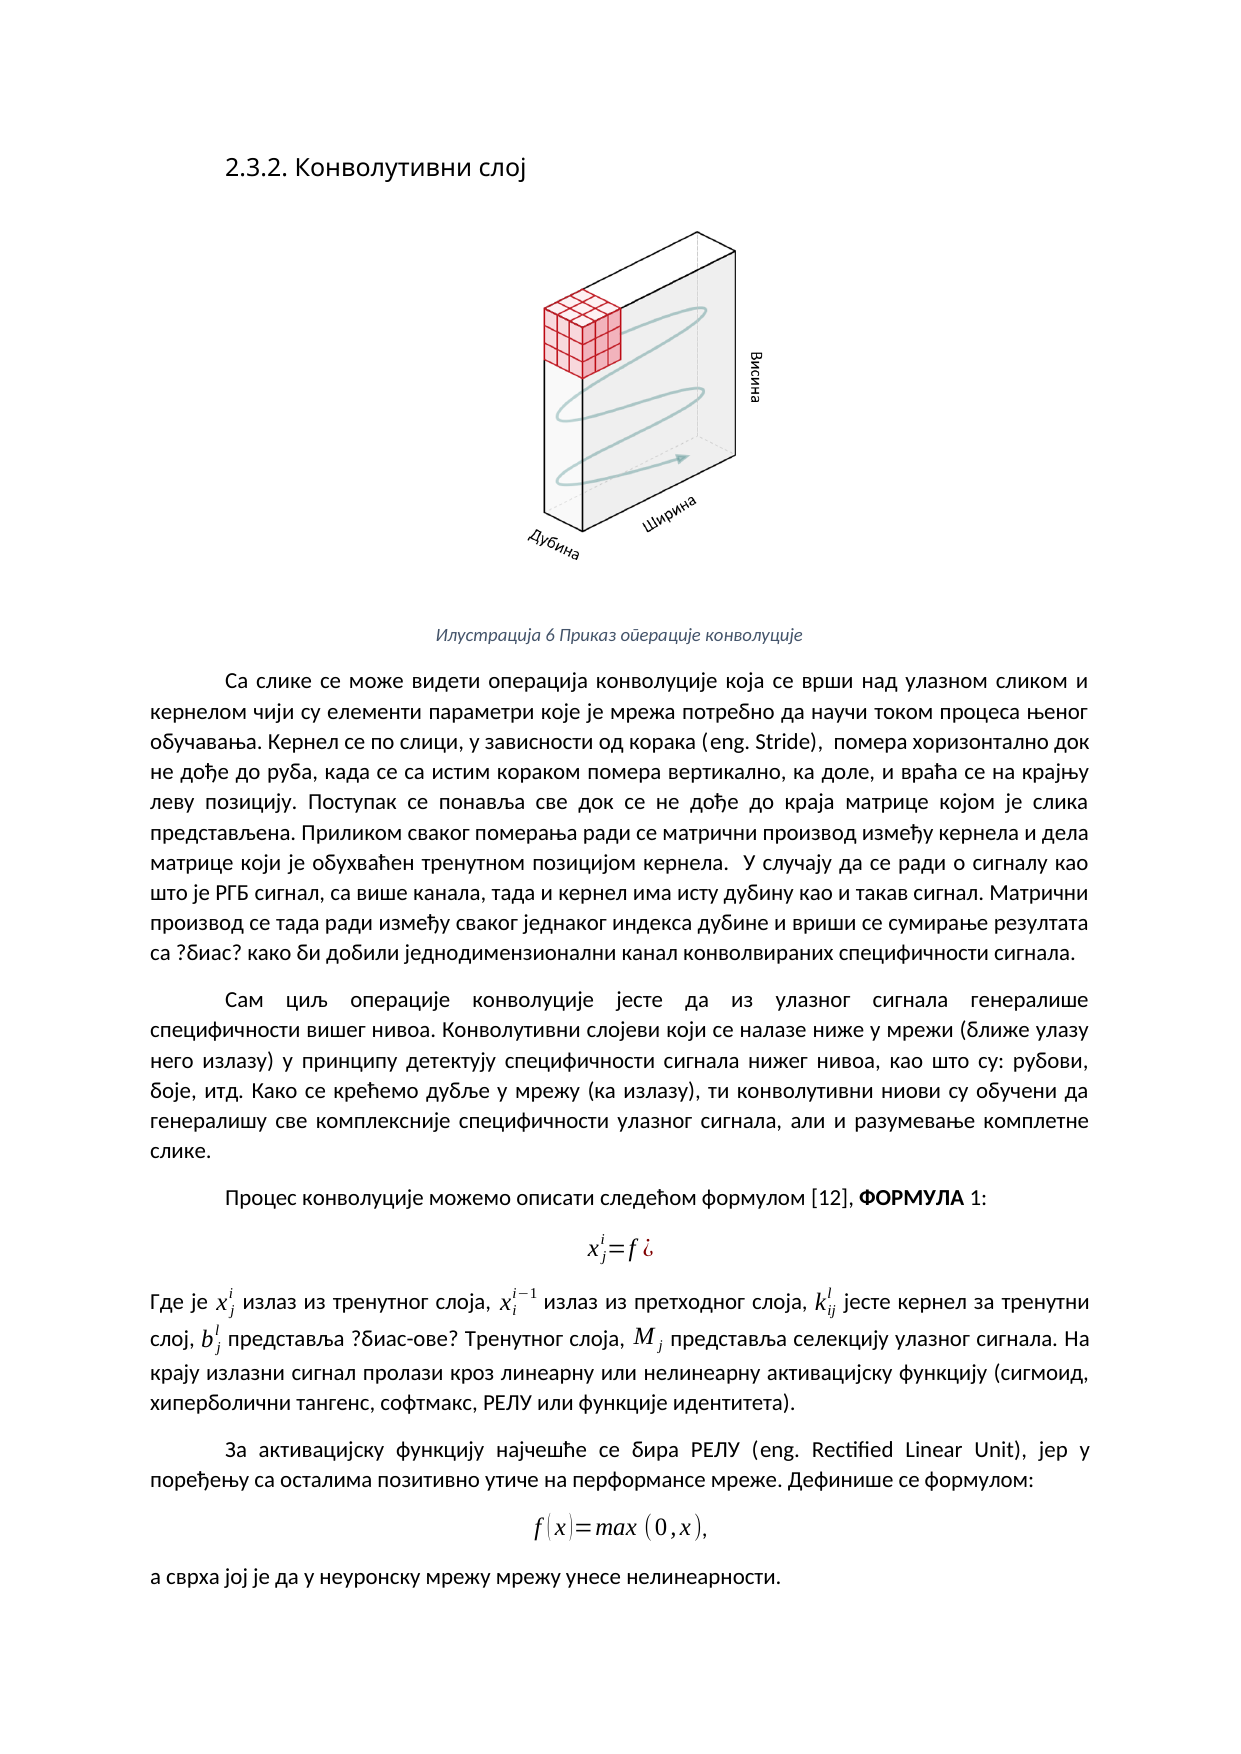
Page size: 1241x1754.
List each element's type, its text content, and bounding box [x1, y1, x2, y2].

text а сврха јој је да у неуронску мрежу мрежу унесе нелинеарности. [150, 1562, 1090, 1590]
text Илустрација 6 Приказ операције конволуције [150, 623, 1090, 646]
text Где је излаз из тренутног слоја, излаз из претходног слоја, јесте кернел за тренутни слој, представља ?биас-ове? Тренутног слоја, представља селекцију улазног сигнала. На крају излазни сигнал пролази кроз линеарну или нелинеарну активацијску функцију (сигмоид, хиперболични тангенс, софтмакс, РЕЛУ или функције идентитета). [150, 1284, 1090, 1416]
text Са слике се може видети операција конволуције која се врши над улазном сликом и кернелом чији су елементи параметри које је мрежа потребно да научи током процеса њеног обучавања. Кернел се по слици, у зависности од корака (eng. Stride), помера хоризонтално док не дође до руба, када се са истим кораком помера вертикално, ка доле, и враћа се на крајњу леву позицију. Поступак се понавља све док се не дође до краја матрице којом је слика представљена. Приликом сваког померања ради се матрични производ између кернела и дела матрице који је обухваћен тренутном позицијом кернела. У случају да се ради о сигналу као што је РГБ сигнал, са више канала, тада и кернел има исту дубину као и такав сигнал. Матрични производ се тада ради између сваког једнаког индекса дубине и вриши се сумирање резултата са ?биас? како би добили једнодимензионални канал конволвираних специфичности сигнала. [150, 667, 1090, 967]
text , [150, 1512, 1090, 1543]
picture [485, 186, 793, 604]
text За активацијску функцију најчешће се бира РЕЛУ (eng. Rectified Linear Unit), јер у поређењу са осталима позитивно утиче на перформансе мреже. Дефинише се формулом: [150, 1435, 1090, 1493]
text Процес конволуције можемо описати следећом формулом [12], ФОРМУЛА 1: [150, 1183, 1090, 1211]
text Сам циљ операције конволуције јесте да из улазног сигнала генералише специфичности вишег нивоа. Конволутивни слојеви који се налазе ниже у мрежи (ближе улазу него излазу) у принципу детектују специфичности сигнала нижег нивоа, као што су: рубови, боје, итд. Како се крећемо дубље у мрежу (ка излазу), ти конволутивни ниови су обучени да генералишу све комплексније специфичности улазног сигнала, али и разумевање комплетне слике. [150, 985, 1090, 1164]
subtitle 2.3.2. Конволутивни слој [150, 150, 1090, 184]
